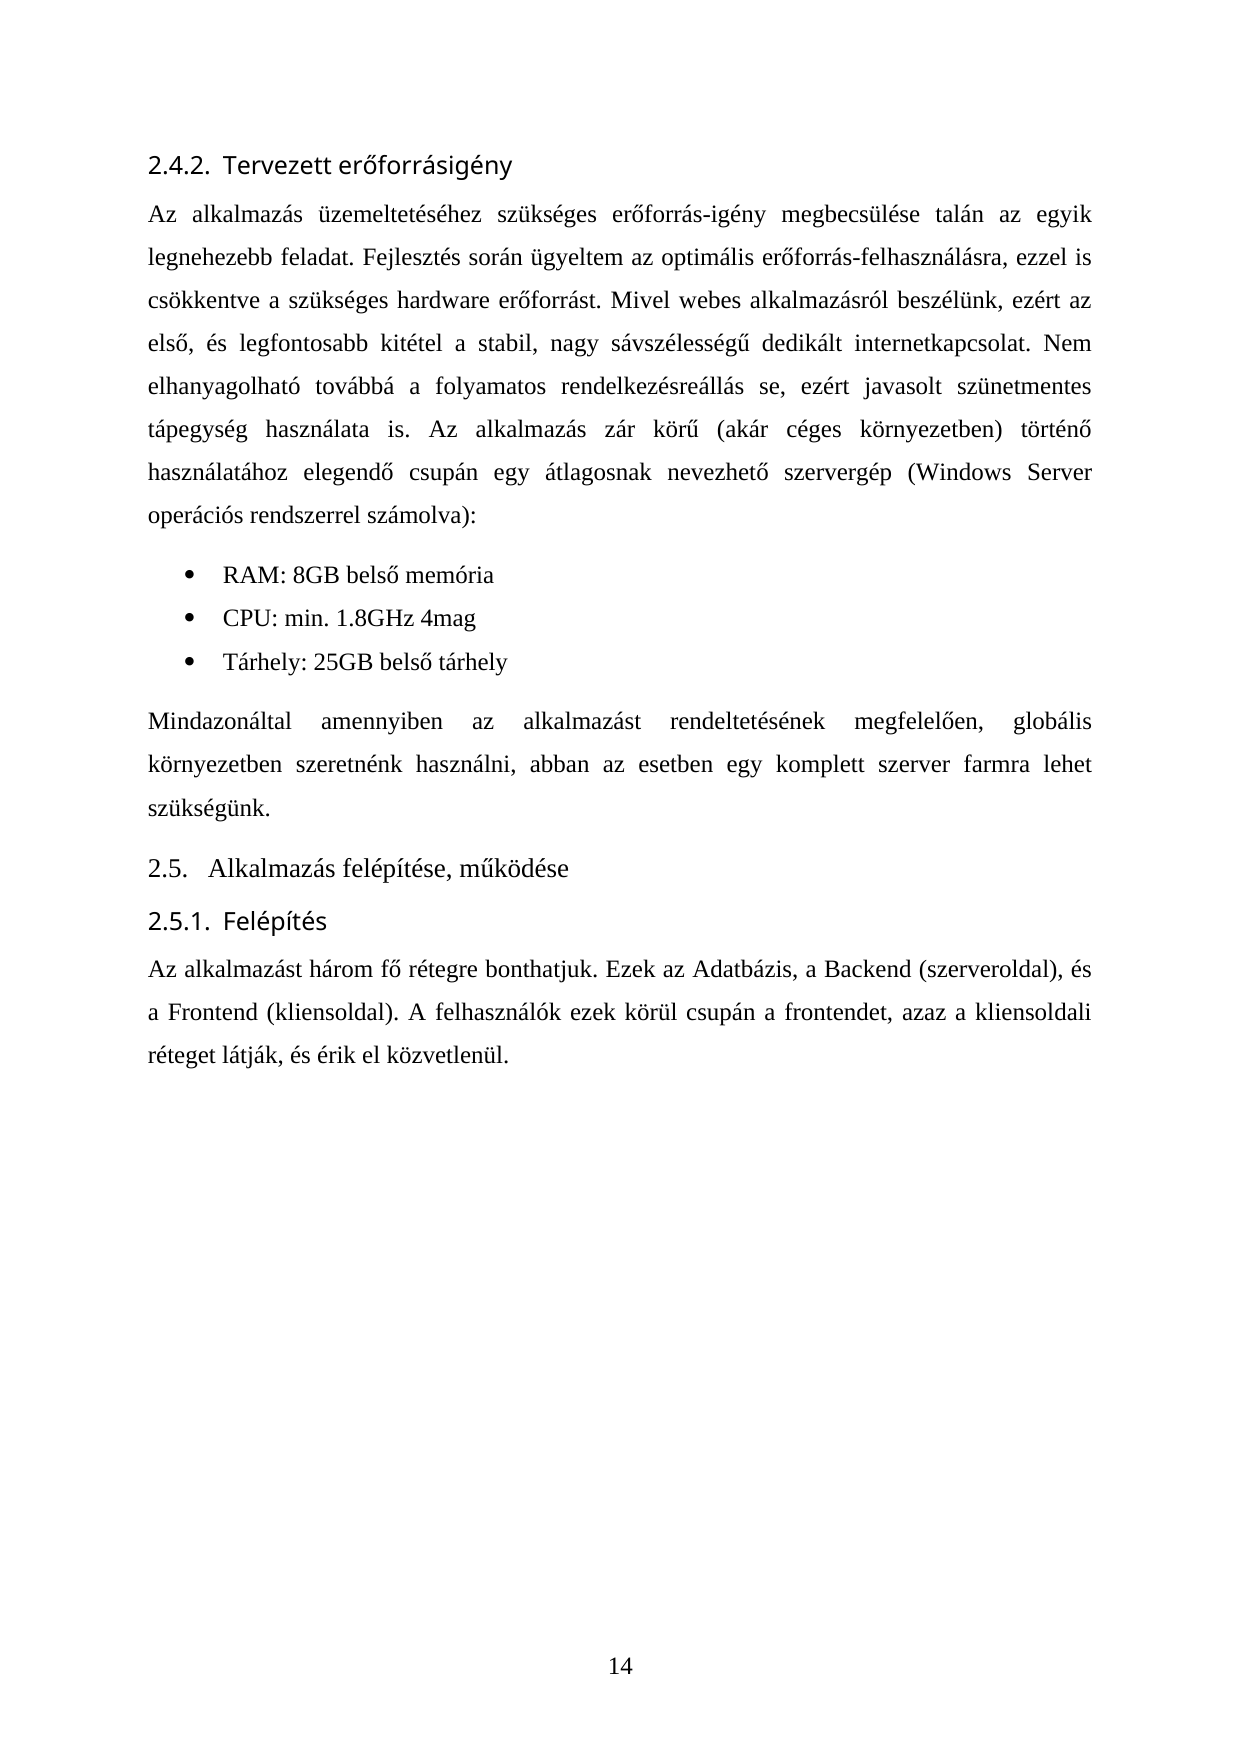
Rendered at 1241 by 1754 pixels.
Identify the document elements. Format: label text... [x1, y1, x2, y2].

text Az alkalmazás üzemeltetéséhez szükséges erőforrás-igény megbecsülése talán az egyik legnehezebb feladat. Fejlesztés során ügyeltem az optimális erőforrás-felhasználásra, ezzel is csökkentve a szükséges hardware erőforrást. Mivel webes alkalmazásról beszélünk, ezért az első, és legfontosabb kitétel a stabil, nagy sávszélességű dedikált internetkapcsolat. Nem elhanyagolható továbbá a folyamatos rendelkezésreállás se, ezért javasolt szünetmentes tápegység használata is. Az alkalmazás zár körű (akár céges környezetben) történő használatához elegendő csupán egy átlagosnak nevezhető szervergép (Windows Server operációs rendszerrel számolva): [148, 199, 1093, 529]
subtitle Tervezett erőforrásigény [148, 148, 1093, 182]
text Mindazonáltal amennyiben az alkalmazást rendeltetésének megfelelően, globális környezetben szeretnénk használni, abban az esetben egy komplett szerver farmra lehet szükségünk. [148, 706, 1093, 821]
list RAM: 8GB belső memória [185, 560, 1093, 589]
subtitle Alkalmazás felépítése, működése [148, 852, 1093, 883]
subtitle Felépítés [148, 903, 1093, 937]
list CPU: min. 1.8GHz 4mag [185, 603, 1093, 632]
text Az alkalmazást három fő rétegre bonthatjuk. Ezek az Adatbázis, a Backend (szerveroldal), és a Frontend (kliensoldal). A felhasználók ezek körül csupán a frontendet, azaz a kliensoldali réteget látják, és érik el közvetlenül. [148, 954, 1093, 1069]
list Tárhely: 25GB belső tárhely [185, 647, 1093, 675]
